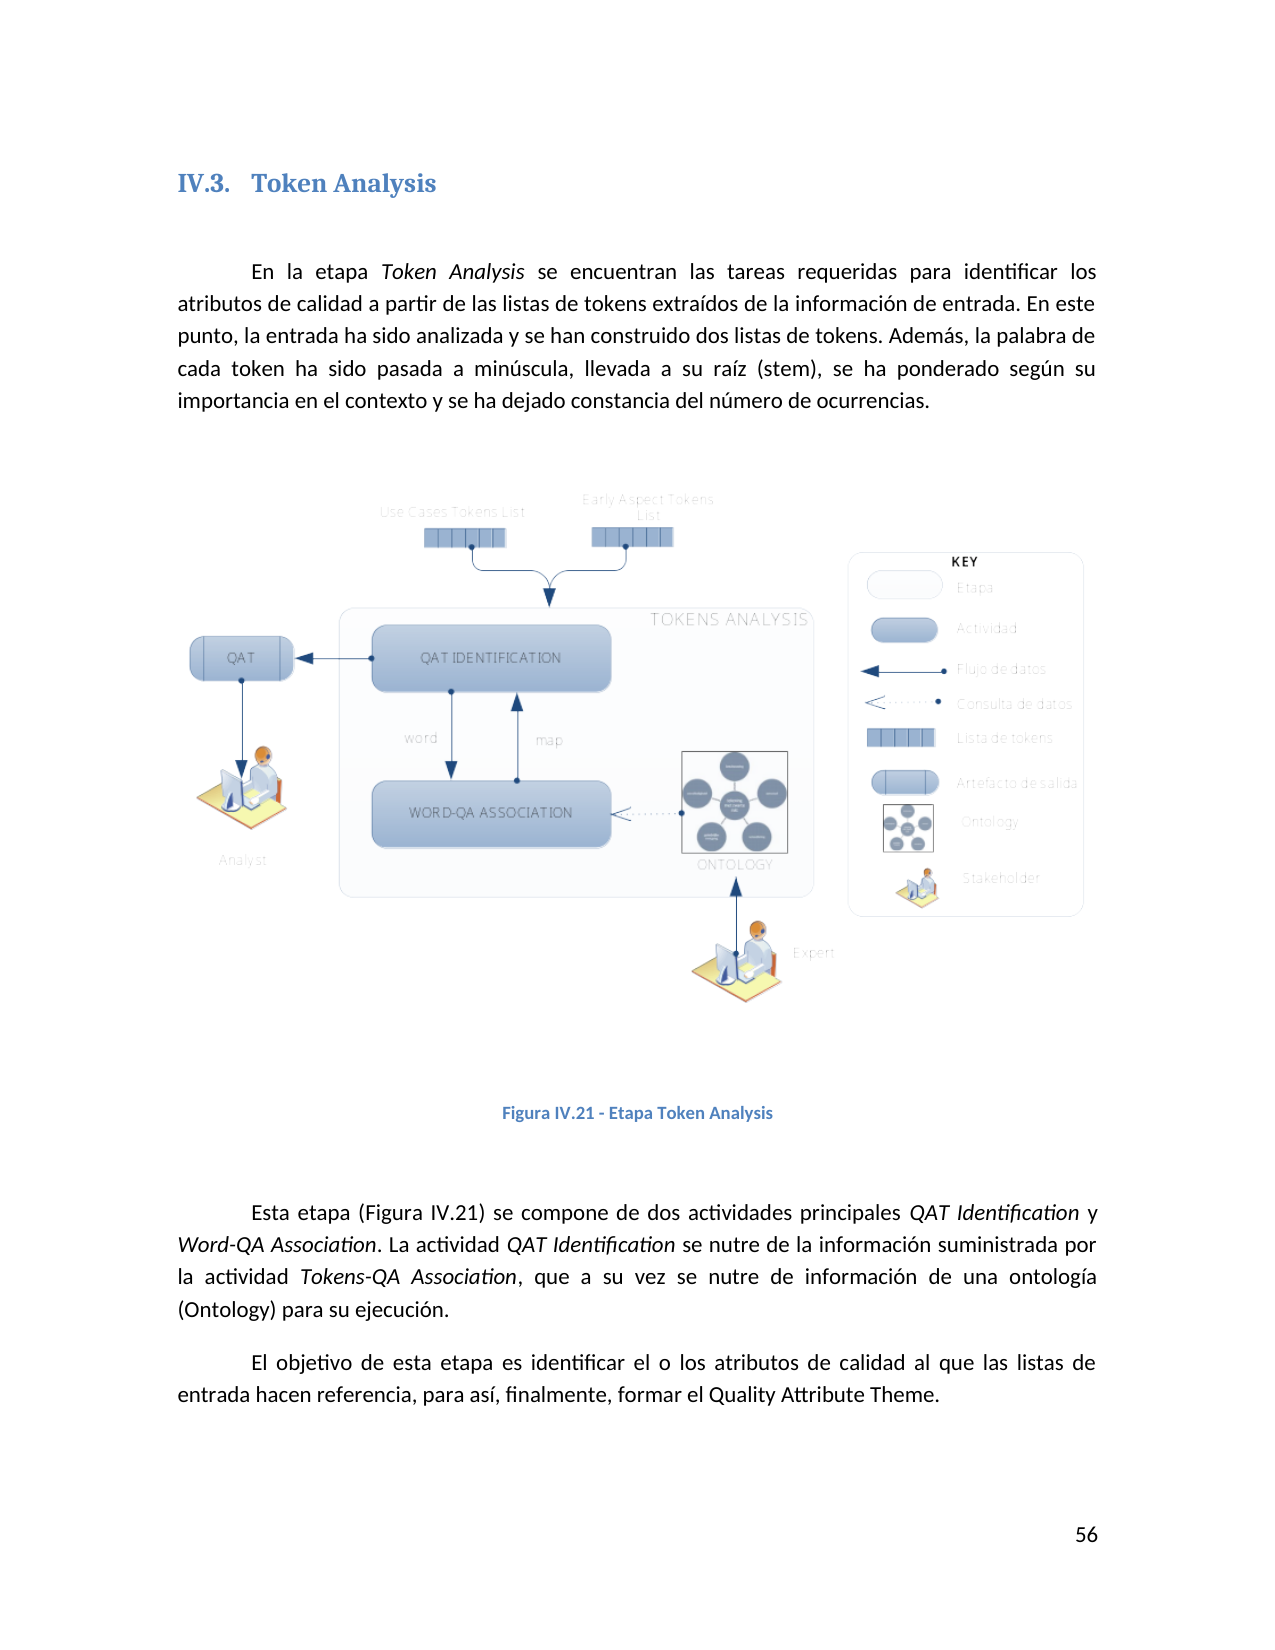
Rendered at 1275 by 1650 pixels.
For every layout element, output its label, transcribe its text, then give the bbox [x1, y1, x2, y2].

text En la etapa Token Analysis se encuentran las tareas requeridas para identificar los atributos de calidad a partir de las listas de tokens extraídos de la información de entrada. En este punto, la entrada ha sido analizada y se han construido dos listas de tokens. Además, la palabra de cada token ha sido pasada a minúscula, llevada a su raíz (stem), se ha ponderado según su importancia en el contexto y se ha dejado constancia del número de ocurrencias. [177, 257, 1098, 414]
text El objetivo de esta etapa es identificar el o los atributos de calidad al que las listas de entrada hacen referencia, para así, finalmente, formar el Quality Attribute Theme. [177, 1348, 1098, 1408]
subtitle Token Analysis [177, 168, 1098, 199]
